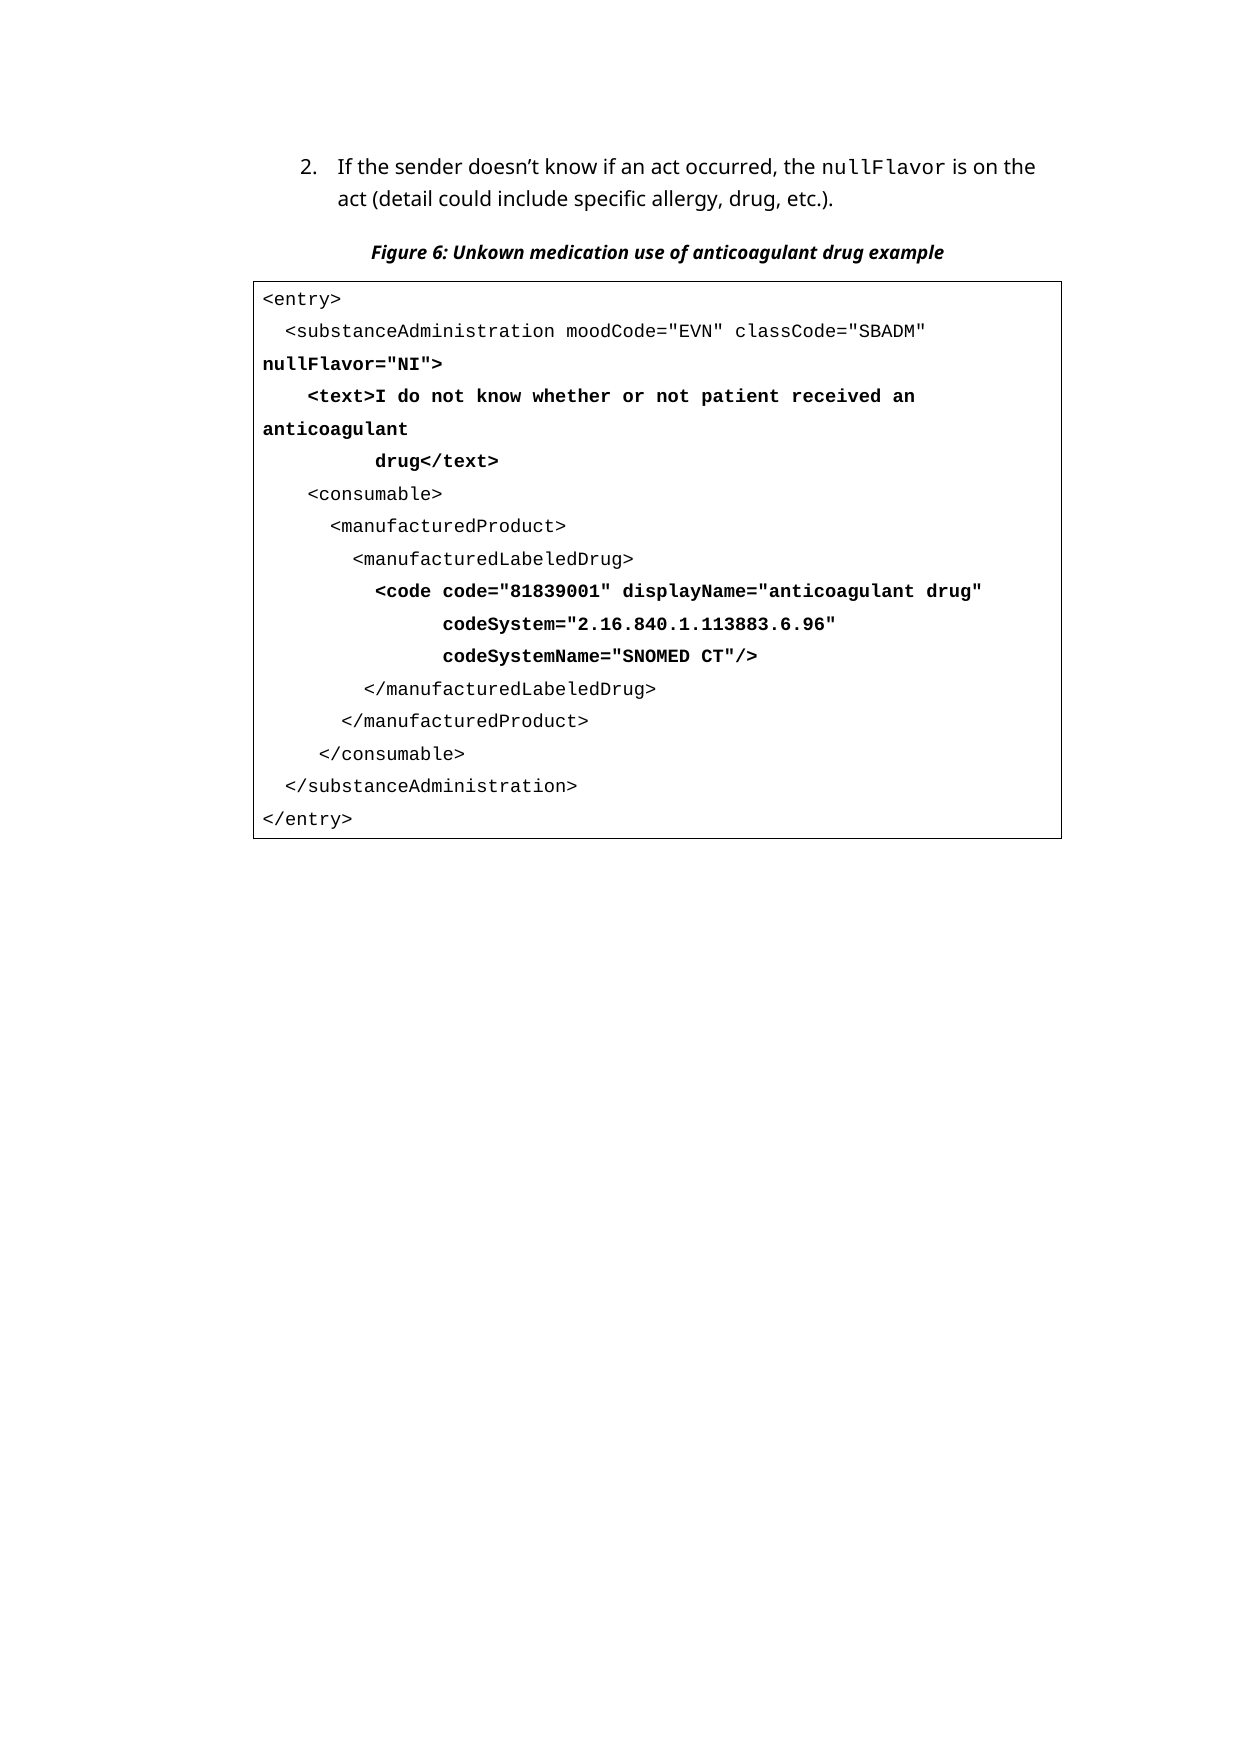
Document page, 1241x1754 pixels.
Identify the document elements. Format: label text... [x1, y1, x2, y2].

text <manufacturedProduct> [254, 508, 1061, 541]
text </manufacturedLabeledDrug> </manufacturedProduct> </consumable> </substanceAdministration> </entry> [254, 671, 1061, 838]
text codeSystem="2.16.840.1.113883.6.96" [254, 606, 1061, 638]
text drug</text> [254, 443, 1061, 476]
text <entry> [254, 282, 1061, 313]
text <manufacturedLabeledDrug> [254, 541, 1061, 573]
text <substanceAdministration moodCode="EVN" classCode="SBADM" nullFlavor="NI"> [254, 313, 1061, 378]
text <code code="81839001" displayName="anticoagulant drug" [254, 573, 1061, 606]
text <text>I do not know whether or not patient received an anticoagulant [254, 378, 1061, 443]
text 2. If the sender doesn’t know if an act occurred, the nullFlavor is on the act (detail could include specific allergy, drug, etc.). [300, 150, 1053, 215]
text <consumable> [254, 476, 1061, 508]
text codeSystemName="SNOMED CT"/> [254, 638, 1061, 671]
